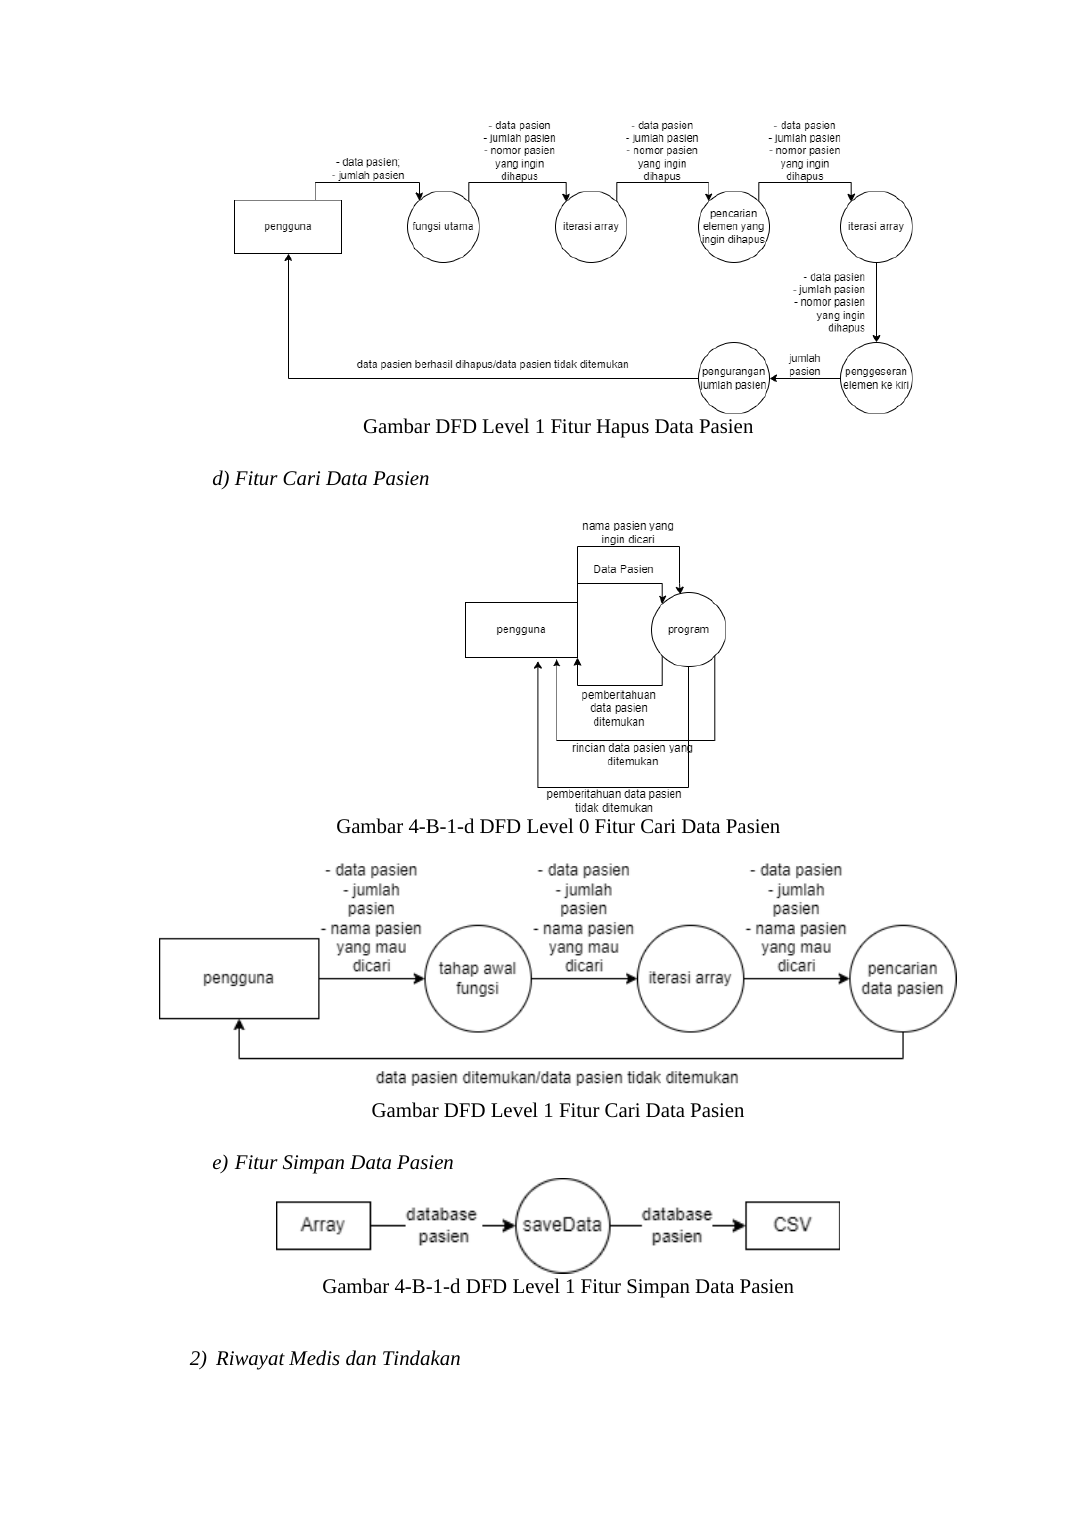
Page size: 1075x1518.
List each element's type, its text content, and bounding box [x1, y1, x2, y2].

text Gambar DFD Level 1 Fitur Hapus Data Pasien [159, 413, 957, 438]
subtitle Fitur Cari Data Pasien [159, 466, 957, 490]
picture [234, 118, 913, 414]
text Gambar DFD Level 1 Fitur Cari Data Pasien [159, 1098, 957, 1122]
subtitle Riwayat Medis dan Tindakan [159, 1346, 957, 1371]
subtitle Fitur Simpan Data Pasien [159, 1150, 957, 1174]
picture [276, 1178, 840, 1274]
text Gambar 4-B-1-d DFD Level 1 Fitur Simpan Data Pasien [159, 1273, 957, 1298]
text Gambar 4-B-1-d DFD Level 0 Fitur Cari Data Pasien [159, 813, 957, 838]
picture [465, 518, 726, 814]
picture [159, 861, 957, 1098]
